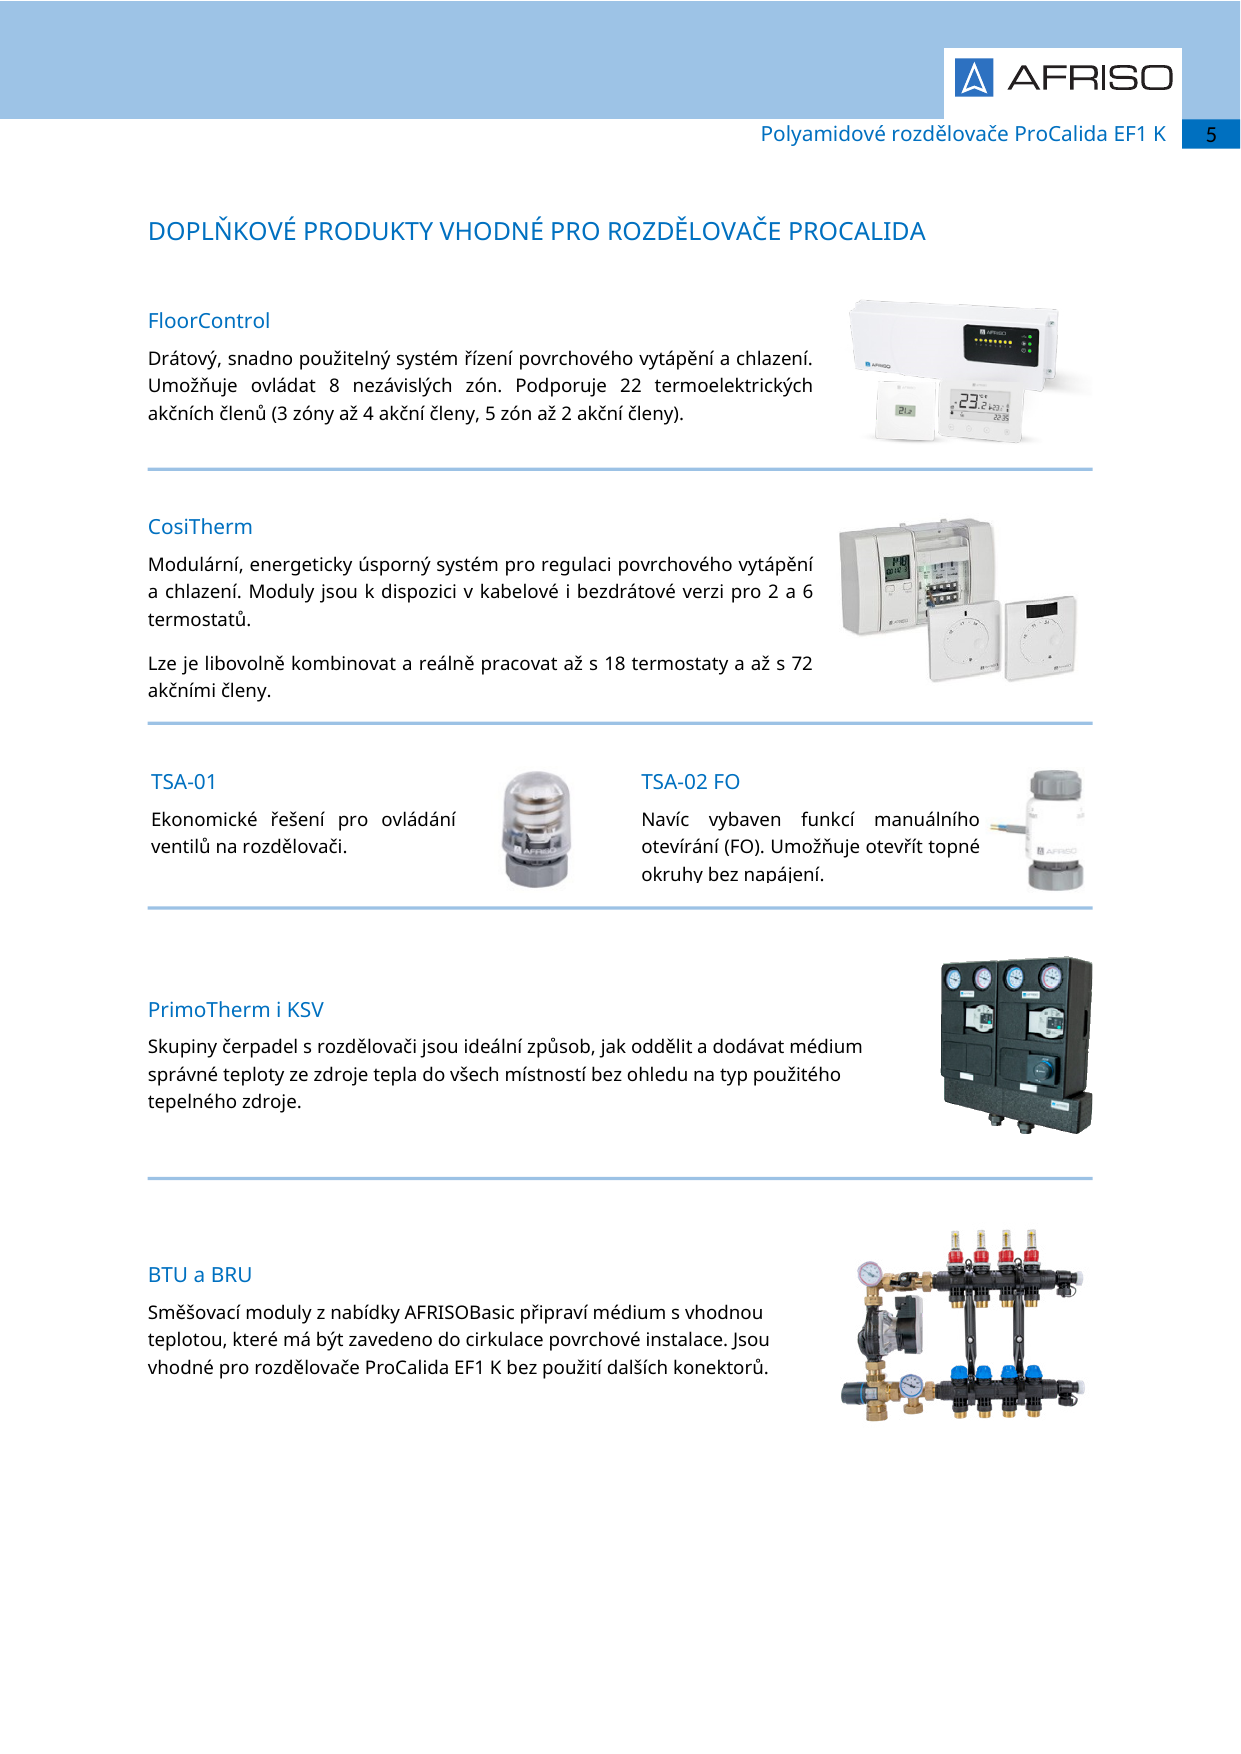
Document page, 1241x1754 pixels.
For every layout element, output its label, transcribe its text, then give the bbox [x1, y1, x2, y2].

picture [832, 1222, 1093, 1432]
text DOPLŇKové produkty vhodné pro rozdělovače Procalida [148, 213, 1093, 248]
picture [985, 767, 1093, 894]
text PrimoTherm i KSV [148, 995, 940, 1023]
text FloorControl [148, 306, 832, 334]
text Drátový, snadno použitelný systém řízení povrchového vytápění a chlazení. Umožňuje ovládat 8 nezávislých zón. Podporuje 22 termoelektrických akčních členů (3 zóny až 4 akční členy, 5 zón až 2 akční členy). [148, 345, 832, 425]
text Lze je libovolně kombinovat a reálně pracovat až s 18 termostaty a až s 72 akčními členy. [148, 650, 1093, 703]
picture [832, 294, 1093, 447]
text Směšovací moduly z nabídky AFRISOBasic připraví médium s vhodnou teplotou, které má být zavedeno do cirkulace povrchové instalace. Jsou vhodné pro rozdělovače ProCalida EF1 K bez použití dalších konektorů. [148, 1299, 832, 1379]
picture [832, 513, 1093, 692]
picture [490, 766, 587, 893]
text Skupiny čerpadel s rozdělovači jsou ideální způsob, jak oddělit a dodávat médium správné teploty ze zdroje tepla do všech místností bez ohledu na typ použitého tepelného zdroje. [148, 1034, 940, 1114]
picture [940, 956, 1093, 1134]
text BTU a BRU [148, 1260, 832, 1288]
text Modulární, energeticky úsporný systém pro regulaci povrchového vytápění a chlazení. Moduly jsou k dispozici v kabelové i bezdrátové verzi pro 2 a 6 termostatů. [148, 551, 832, 631]
text CosiTherm [148, 512, 1093, 540]
